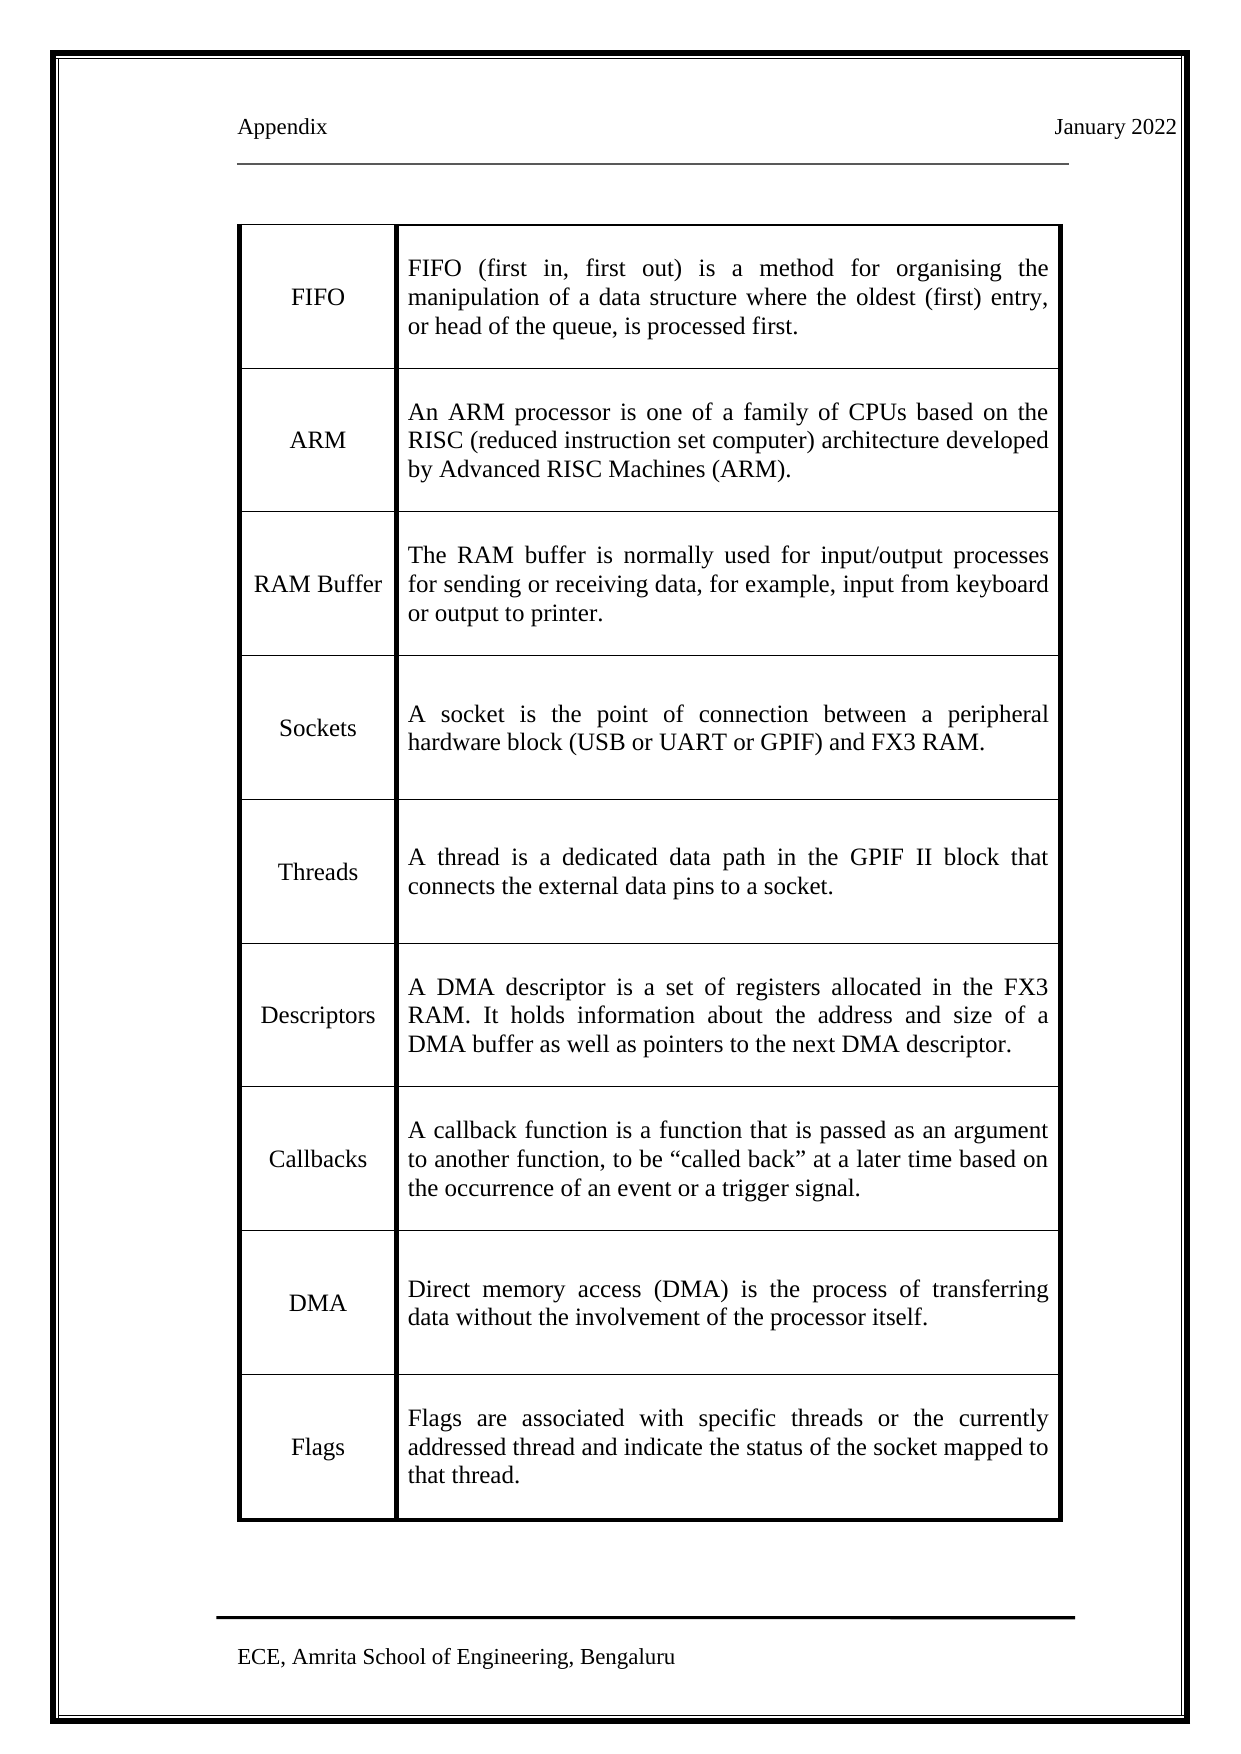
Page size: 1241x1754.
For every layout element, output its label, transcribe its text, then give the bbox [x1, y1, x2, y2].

table_cell FIFO [242, 225, 394, 367]
table_cell A socket is the point of connection between a peripheral hardware block (USB or UART or GPIF) and FX3 RAM. [399, 656, 1058, 799]
table_cell A DMA descriptor is a set of registers allocated in the FX3 RAM. It holds information about the address and size of a DMA buffer as well as pointers to the next DMA descriptor. [399, 944, 1058, 1086]
table_cell Direct memory access (DMA) is the process of transferring data without the involvement of the processor itself. [399, 1231, 1058, 1374]
table_cell DMA [242, 1231, 394, 1374]
table_cell A callback function is a function that is passed as an argument to another function, to be “called back” at a later time based on the occurrence of an event or a trigger signal. [399, 1087, 1058, 1230]
table_cell Flags [242, 1375, 394, 1517]
table_cell Flags are associated with specific threads or the currently addressed thread and indicate the status of the socket mapped to that thread. [399, 1375, 1058, 1517]
table_cell Sockets [242, 656, 394, 799]
table_cell Threads [242, 800, 394, 942]
table_cell The RAM buffer is normally used for input/output processes for sending or receiving data, for example, input from keyboard or output to printer. [399, 512, 1058, 655]
table_cell RAM Buffer [242, 512, 394, 655]
table_cell A thread is a dedicated data path in the GPIF II block that connects the external data pins to a socket. [399, 800, 1058, 942]
table_cell An ARM processor is one of a family of CPUs based on the RISC (reduced instruction set computer) architecture developed by Advanced RISC Machines (ARM). [399, 369, 1058, 511]
table_cell ARM [242, 369, 394, 511]
table_cell FIFO (first in, first out) is a method for organising the manipulation of a data structure where the oldest (first) entry, or head of the queue, is processed first. [399, 226, 1058, 367]
table_cell Callbacks [242, 1087, 394, 1230]
table_cell Descriptors [242, 944, 394, 1086]
